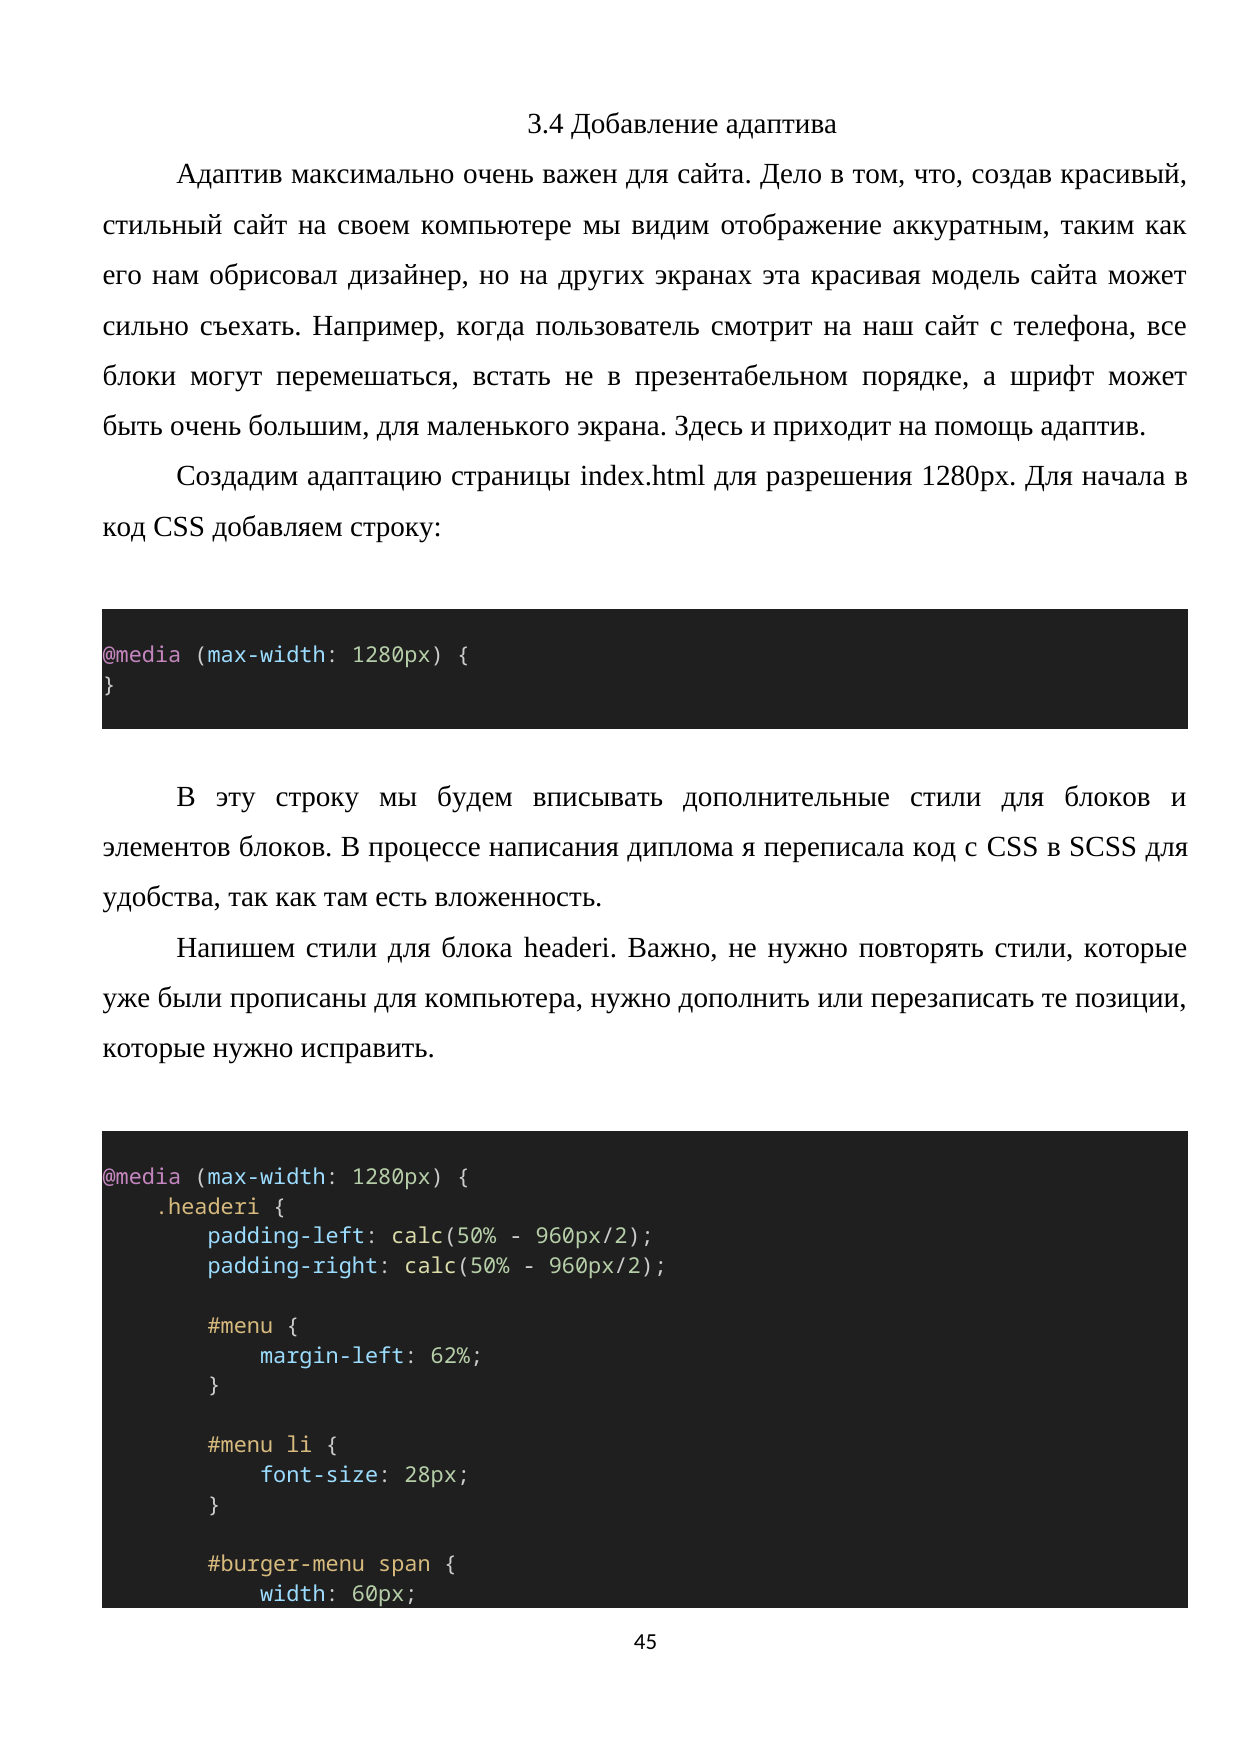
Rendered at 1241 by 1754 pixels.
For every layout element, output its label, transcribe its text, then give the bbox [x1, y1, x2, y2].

text Напишем стили для блока headeri. Важно, не нужно повторять стили, которые уже были прописаны для компьютера, нужно дополнить или перезаписать те позиции, которые нужно исправить. [102, 930, 1188, 1064]
text } [102, 669, 1188, 699]
text .headeri { [102, 1191, 1188, 1221]
text #menu { [102, 1310, 1188, 1340]
text width: 60px; [102, 1578, 1188, 1608]
text } [102, 1369, 1188, 1399]
text 3.4 Добавление адаптива [102, 106, 1188, 140]
text font-size: 28px; [102, 1459, 1188, 1489]
text padding-right: calc(50% - 960px/2); [102, 1250, 1188, 1280]
text Создадим адаптацию страницы index.html для разрешения 1280px. Для начала в код CSS добавляем строку: [102, 458, 1188, 542]
text Адаптив максимально очень важен для сайта. Дело в том, что, создав красивый, стильный сайт на своем компьютере мы видим отображение аккуратным, таким как его нам обрисовал дизайнер, но на других экранах эта красивая модель сайта может сильно съехать. Например, когда пользователь смотрит на наш сайт с телефона, все блоки могут перемешаться, встать не в презентабельном порядке, а шрифт может быть очень большим, для маленького экрана. Здесь и приходит на помощь адаптив. [102, 157, 1188, 442]
text } [102, 1489, 1188, 1518]
text margin-left: 62%; [102, 1340, 1188, 1369]
text В эту строку мы будем вписывать дополнительные стили для блоков и элементов блоков. В процессе написания диплома я переписала код с CSS в SCSS для удобства, так как там есть вложенность. [102, 779, 1188, 913]
text #menu li { [102, 1429, 1188, 1459]
text #burger-menu span { [102, 1548, 1188, 1578]
text @media (max-width: 1280px) { [102, 1161, 1188, 1191]
text padding-left: calc(50% - 960px/2); [102, 1221, 1188, 1250]
text @media (max-width: 1280px) { [102, 639, 1188, 669]
